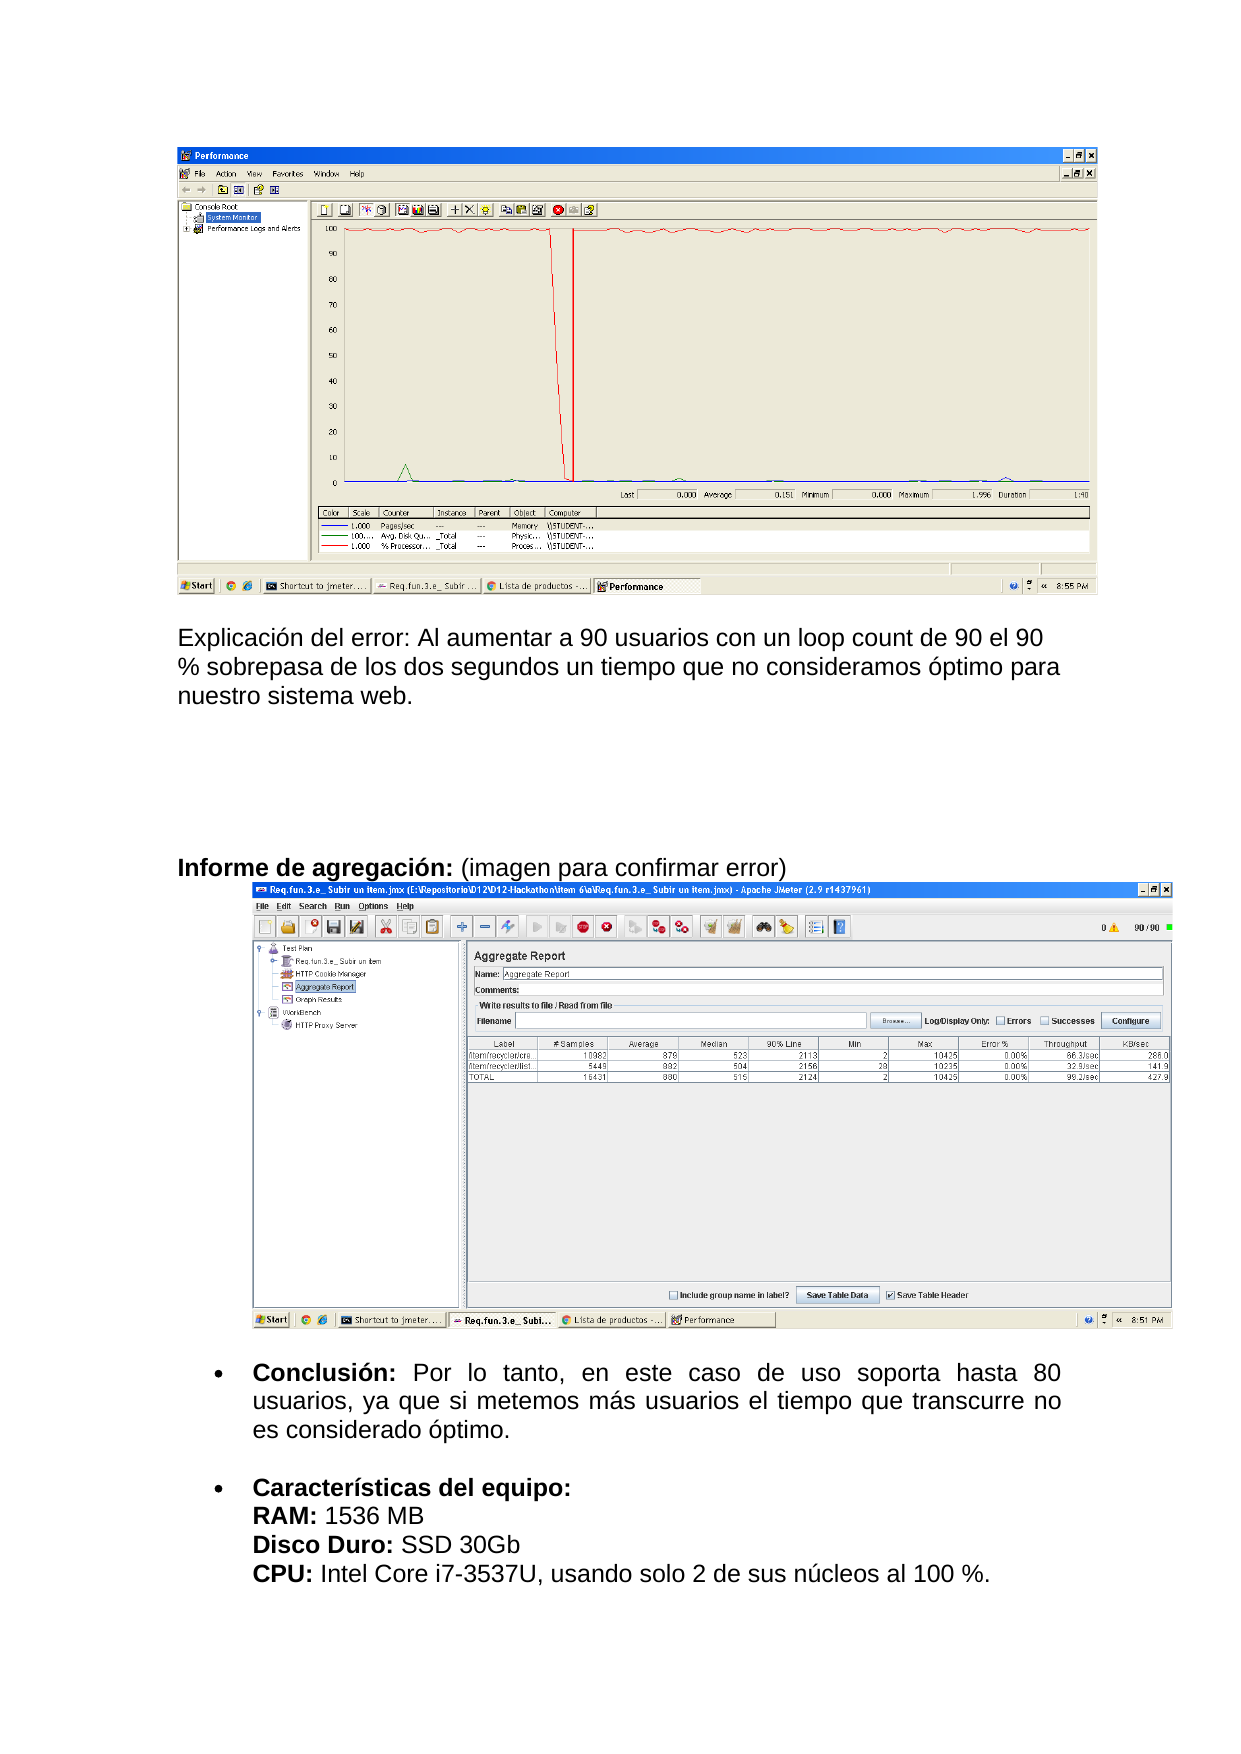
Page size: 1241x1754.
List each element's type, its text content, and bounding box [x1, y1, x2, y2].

list Características del equipo: [215, 1473, 1063, 1501]
text CPU: Intel Core i7-3537U, usando solo 2 de sus núcleos al 100 %. [252, 1559, 1063, 1588]
text Explicación del error: Al aumentar a 90 usuarios con un loop count de 90 el 90 % sobrepasa de los dos segundos un tiempo que no consideramos óptimo para nuestro sistema web. [177, 623, 1063, 709]
list Conclusión: Por lo tanto, en este caso de uso soporta hasta 80 usuarios, ya que si metemos más usuarios el tiempo que transcurre no es considerado óptimo. [215, 1358, 1063, 1444]
picture [177, 147, 1098, 595]
text RAM: 1536 MB [252, 1501, 1063, 1530]
picture [252, 882, 1173, 1329]
text Informe de agregación: (imagen para confirmar error) [177, 853, 1063, 882]
text Disco Duro: SSD 30Gb [177, 1530, 1063, 1559]
